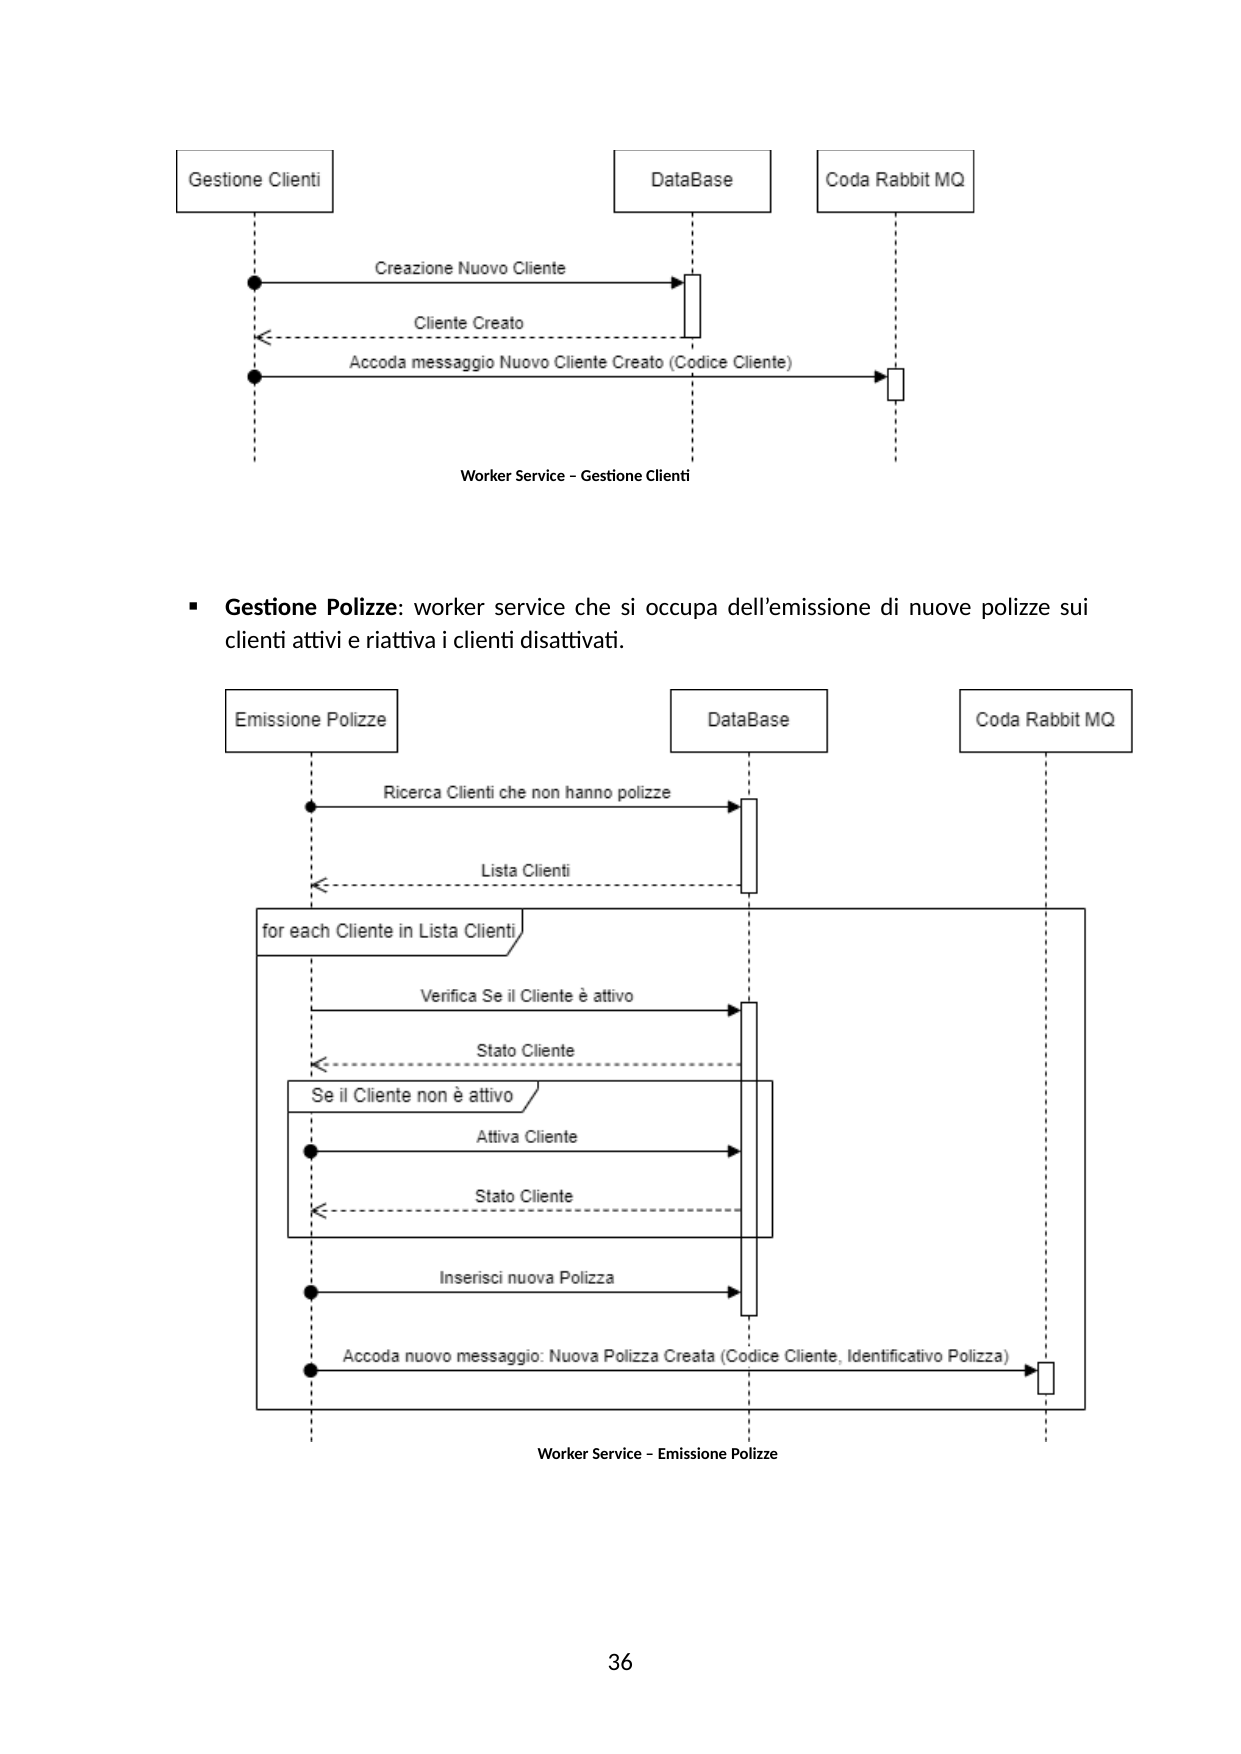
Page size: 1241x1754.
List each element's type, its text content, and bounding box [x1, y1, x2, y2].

picture [176, 150, 975, 464]
list Gestione Polizze: worker service che si occupa dell’emissione di nuove polizze sui clienti attivi e riattiva i clienti disattivati. [187, 591, 1090, 654]
picture [225, 689, 1133, 1442]
list Worker Service – Emissione Polizze [225, 1443, 1090, 1497]
